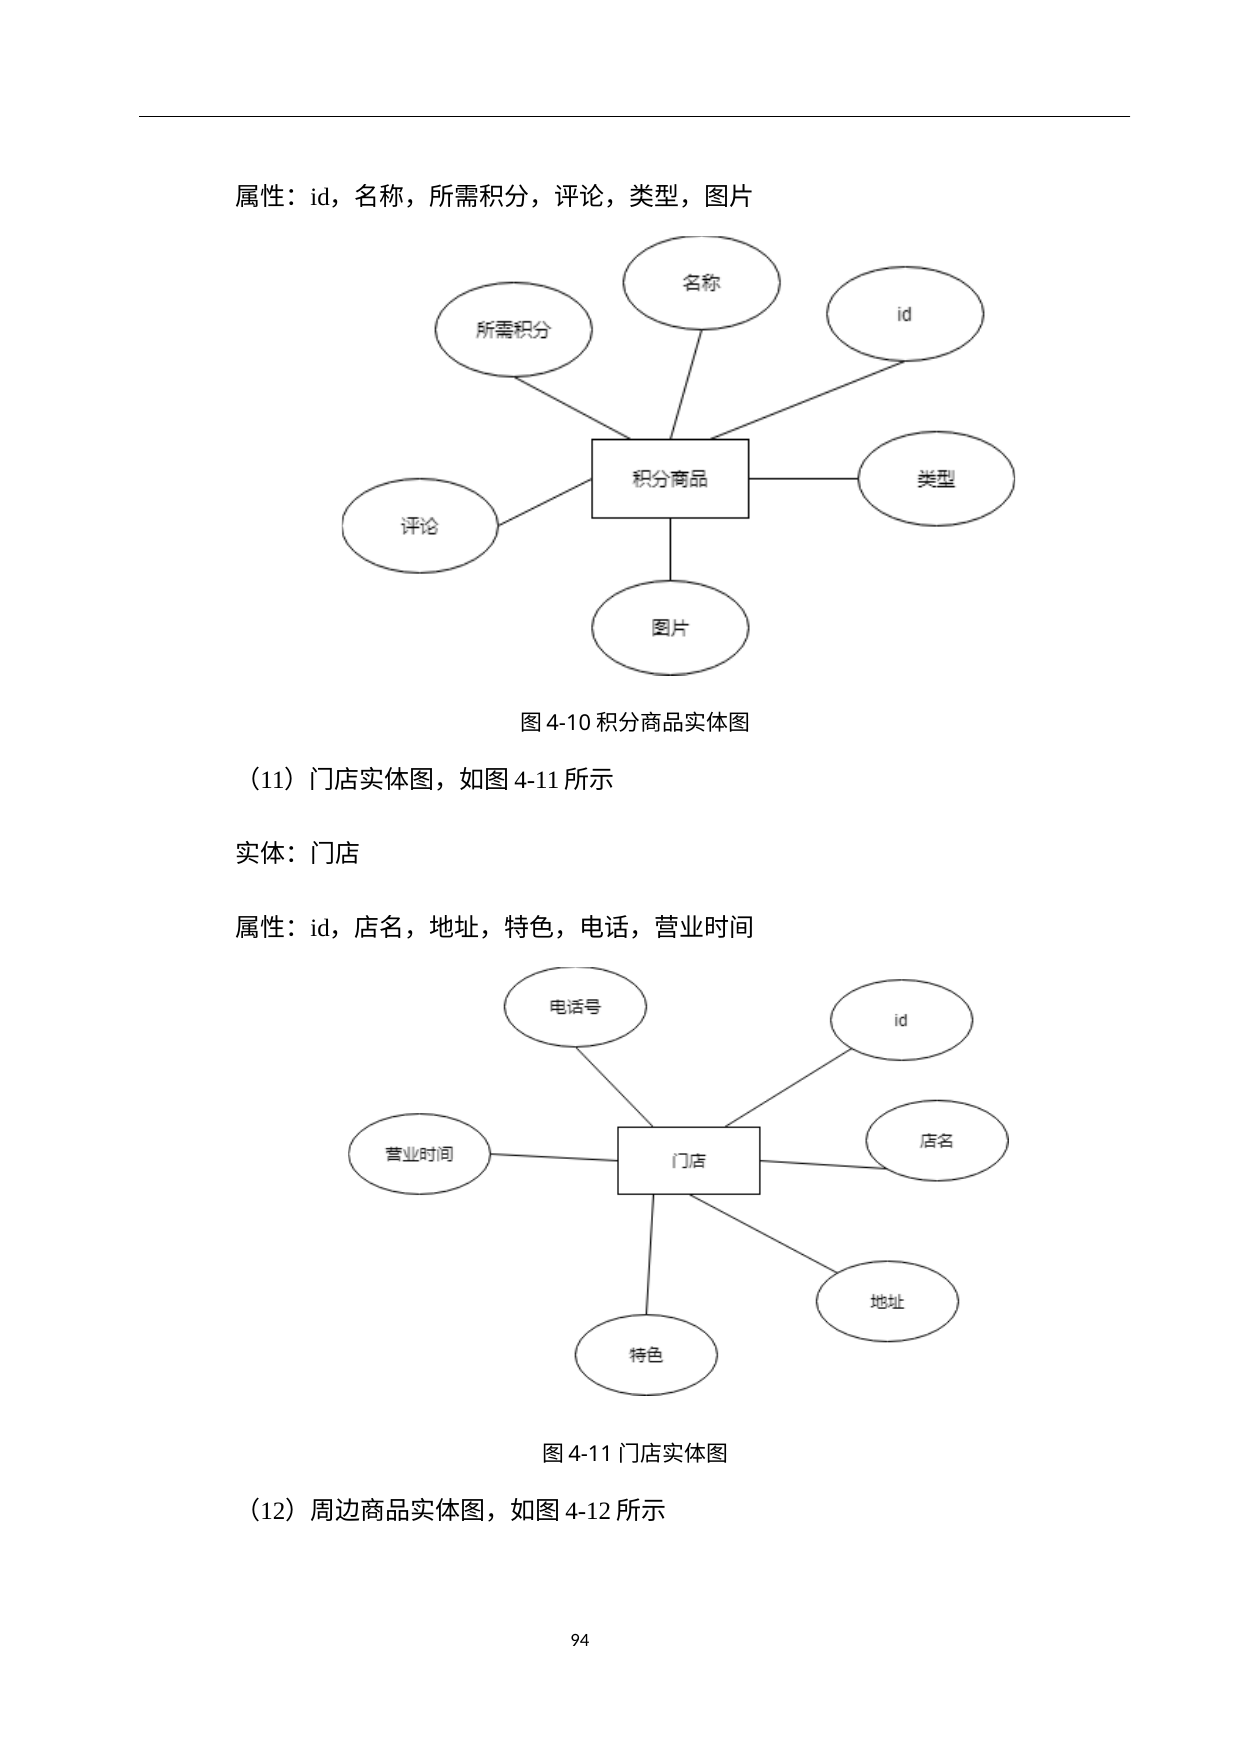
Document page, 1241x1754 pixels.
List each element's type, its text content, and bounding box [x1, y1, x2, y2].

text 属性：id，店名，地址，特色，电话，营业时间 [235, 893, 1122, 958]
text 实体：门店 [235, 819, 1122, 884]
picture [348, 967, 1009, 1396]
text 图4-11 门店实体图 [148, 1435, 1122, 1468]
text 属性：id，名称，所需积分，评论，类型，图片 [235, 162, 1122, 227]
picture [341, 236, 1016, 676]
text （11）门店实体图，如图4-11所示 [235, 745, 1122, 810]
text （12）周边商品实体图，如图4-12所示 [235, 1476, 1122, 1541]
text 图4-10 积分商品实体图 [148, 704, 1122, 737]
